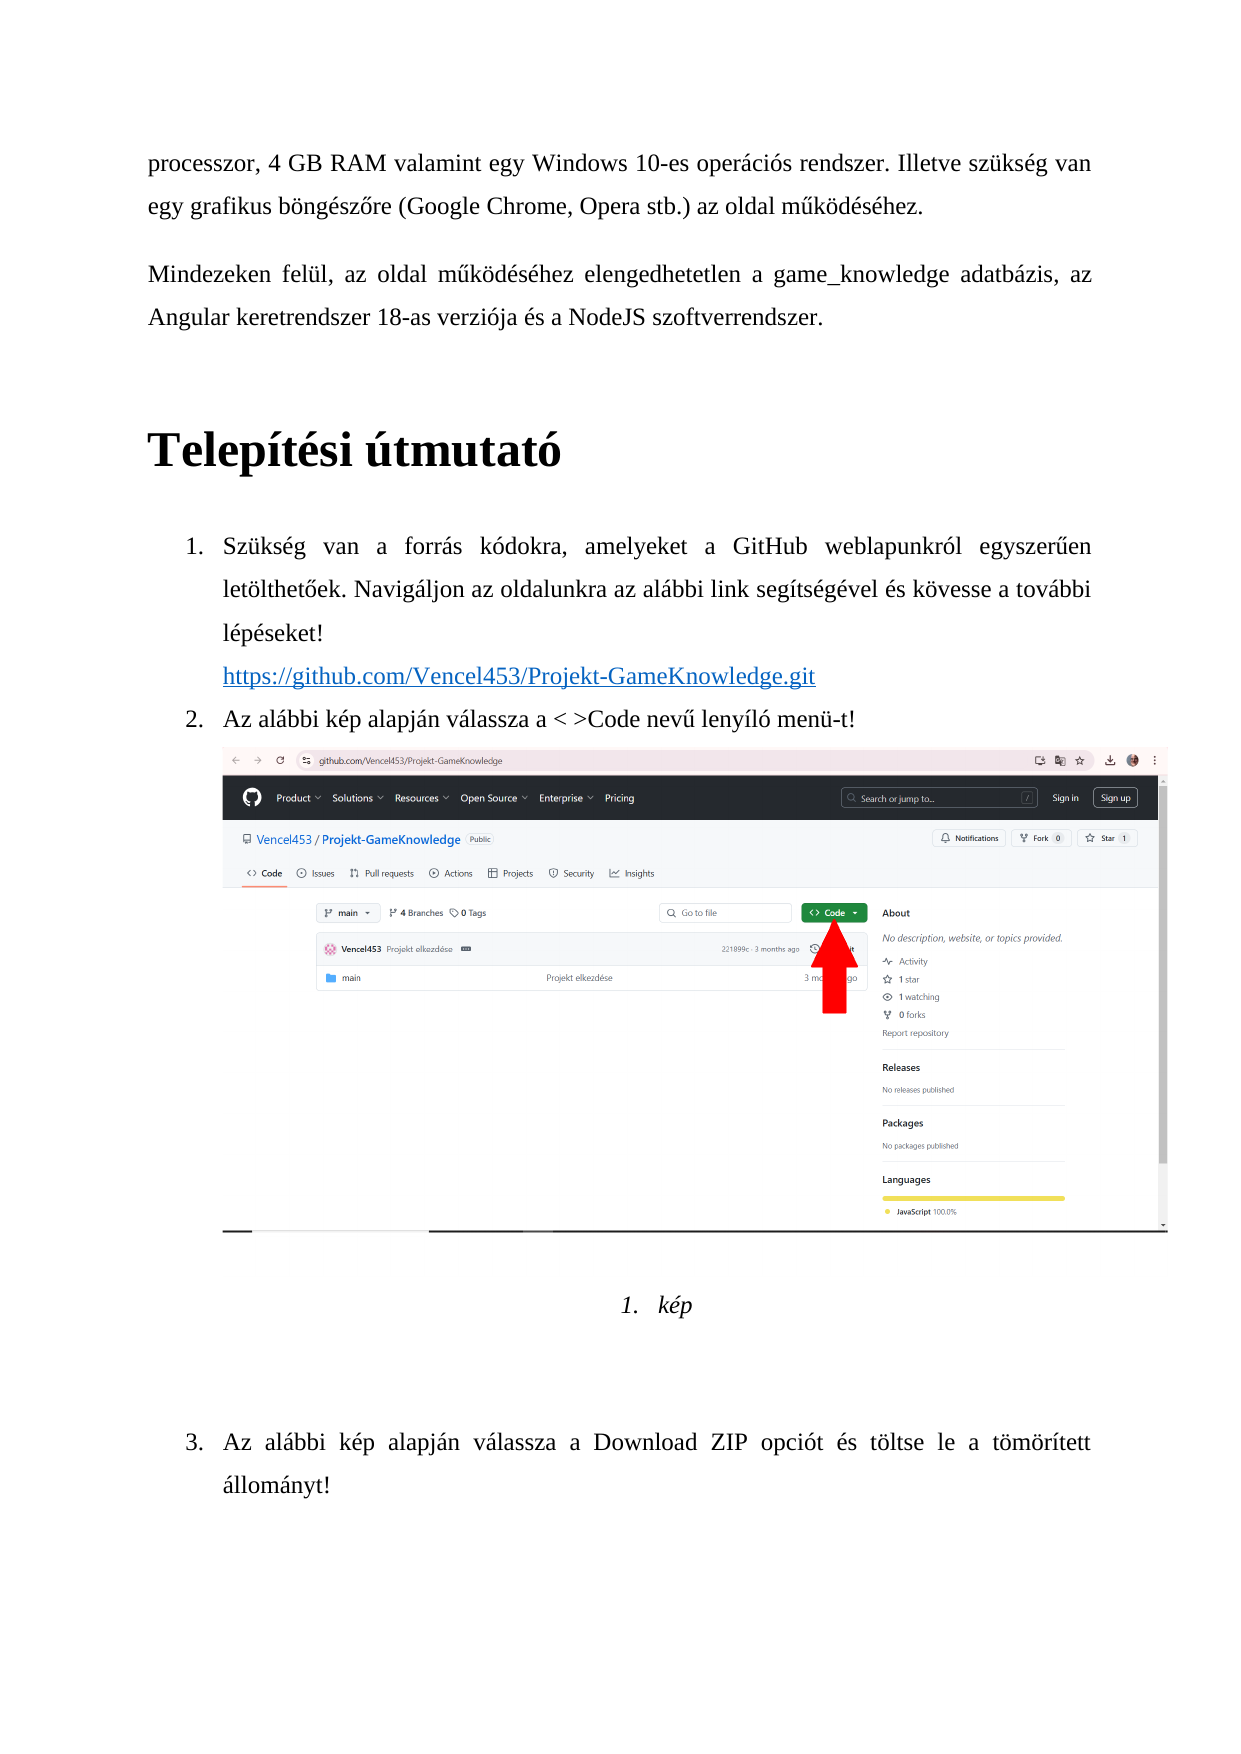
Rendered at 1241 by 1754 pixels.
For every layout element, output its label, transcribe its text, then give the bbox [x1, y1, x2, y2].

list kép [223, 1291, 1093, 1319]
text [148, 148, 1093, 219]
text Mindezeken felül, az oldal működéséhez elengedhetetlen a game_knowledge adatbázis, az Angular keretrendszer 18-as verziója és a NodeJS szoftverrendszer. [148, 259, 1093, 331]
list https://github.com/Vencel453/Projekt-GameKnowledge.git [223, 661, 1093, 689]
picture [222, 747, 1168, 1277]
list Szükség van a forrás kódokra, amelyeket a GitHub weblapunkról egyszerűen letölthetőek. Navigáljon az oldalunkra az alábbi link segítségével és kövesse a további lépéseket! [185, 531, 1093, 646]
subtitle Telepítési útmutató [148, 420, 1093, 478]
list Az alábbi kép alapján válassza a < >Code nevű lenyíló menü-t! [185, 704, 1093, 733]
list Az alábbi kép alapján válassza a Download ZIP opciót és töltse le a tömörített állományt! [185, 1427, 1093, 1499]
